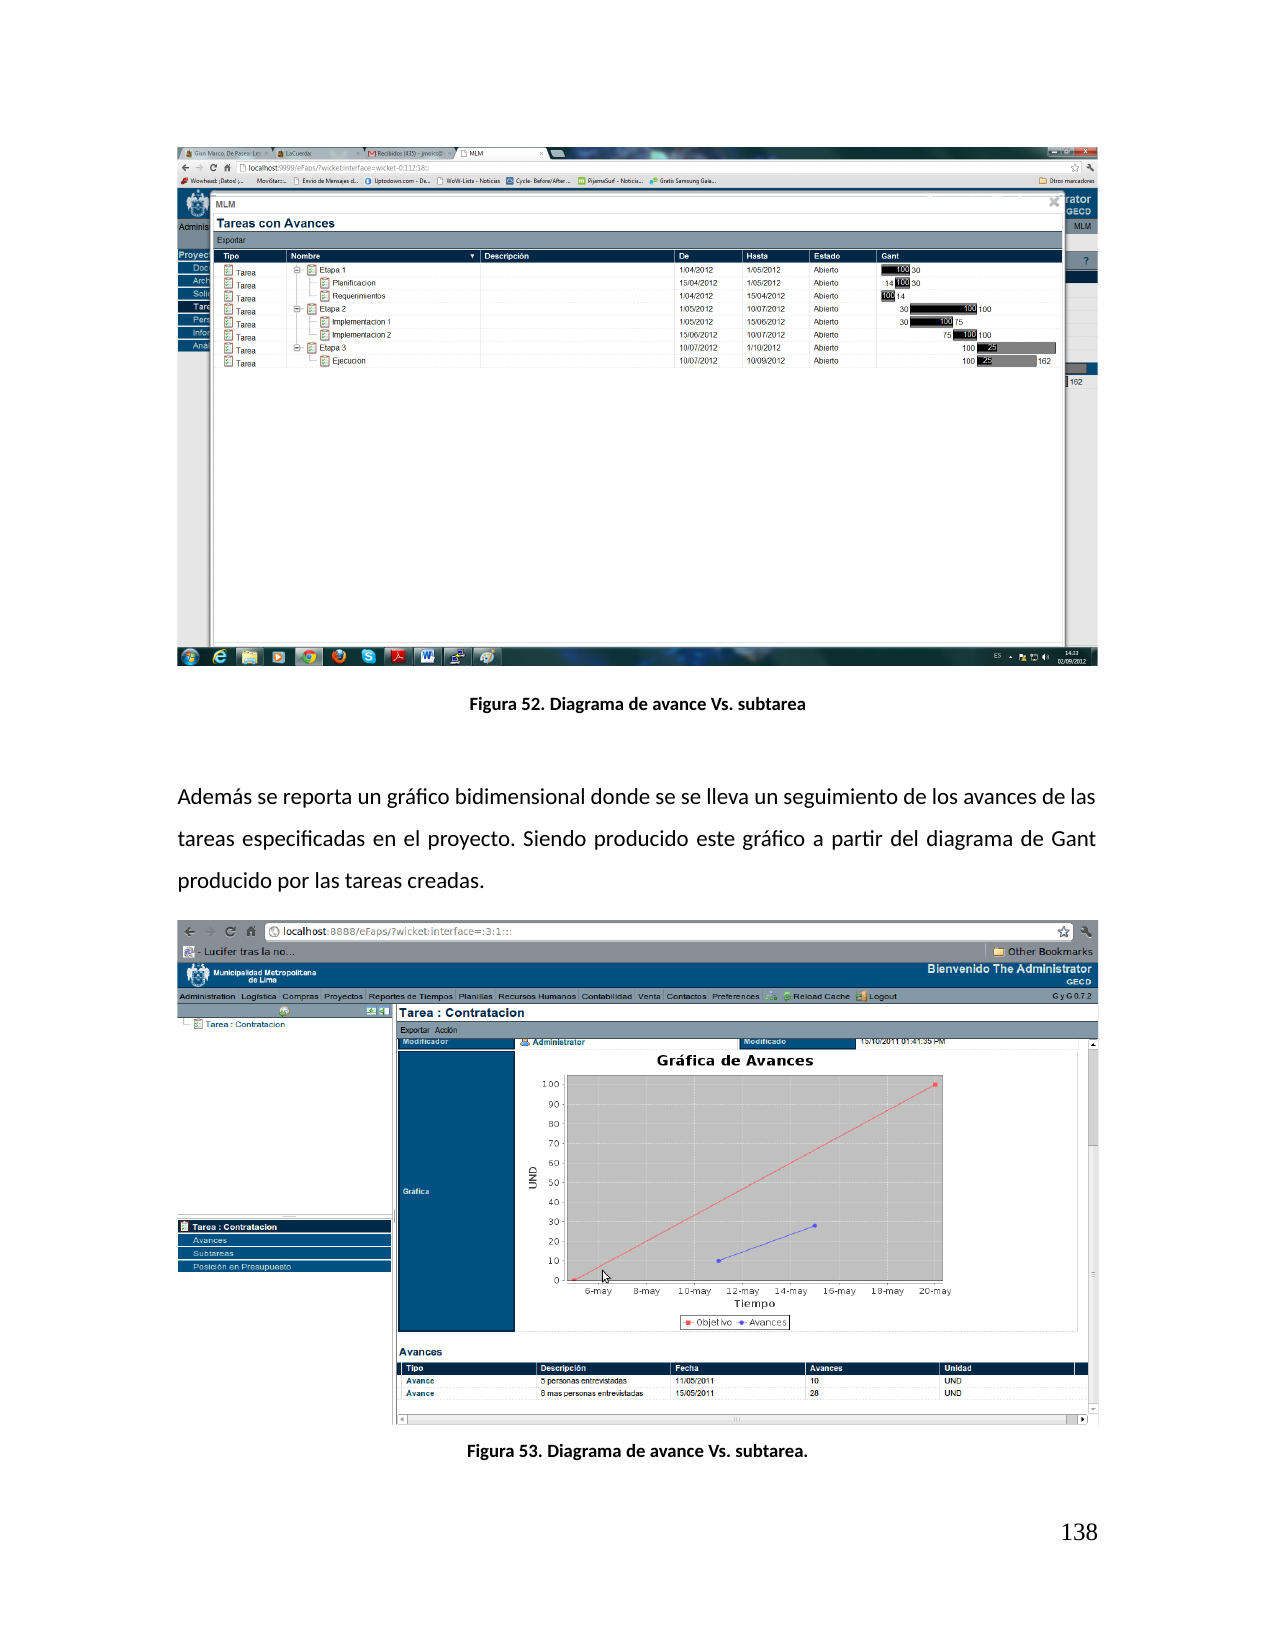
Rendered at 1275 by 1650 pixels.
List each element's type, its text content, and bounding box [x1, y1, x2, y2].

text Figura 53. Diagrama de avance Vs. subtarea. [177, 1439, 1098, 1462]
picture [177, 920, 1099, 1427]
text Además se reporta un gráfico bidimensional donde se se lleva un seguimiento de los avances de las tareas especificadas en el proyecto. Siendo producido este gráfico a partir del diagrama de Gant producido por las tareas creadas. [177, 782, 1098, 894]
text Figura 52. Diagrama de avance Vs. subtarea [177, 692, 1098, 715]
picture [177, 147, 1098, 666]
